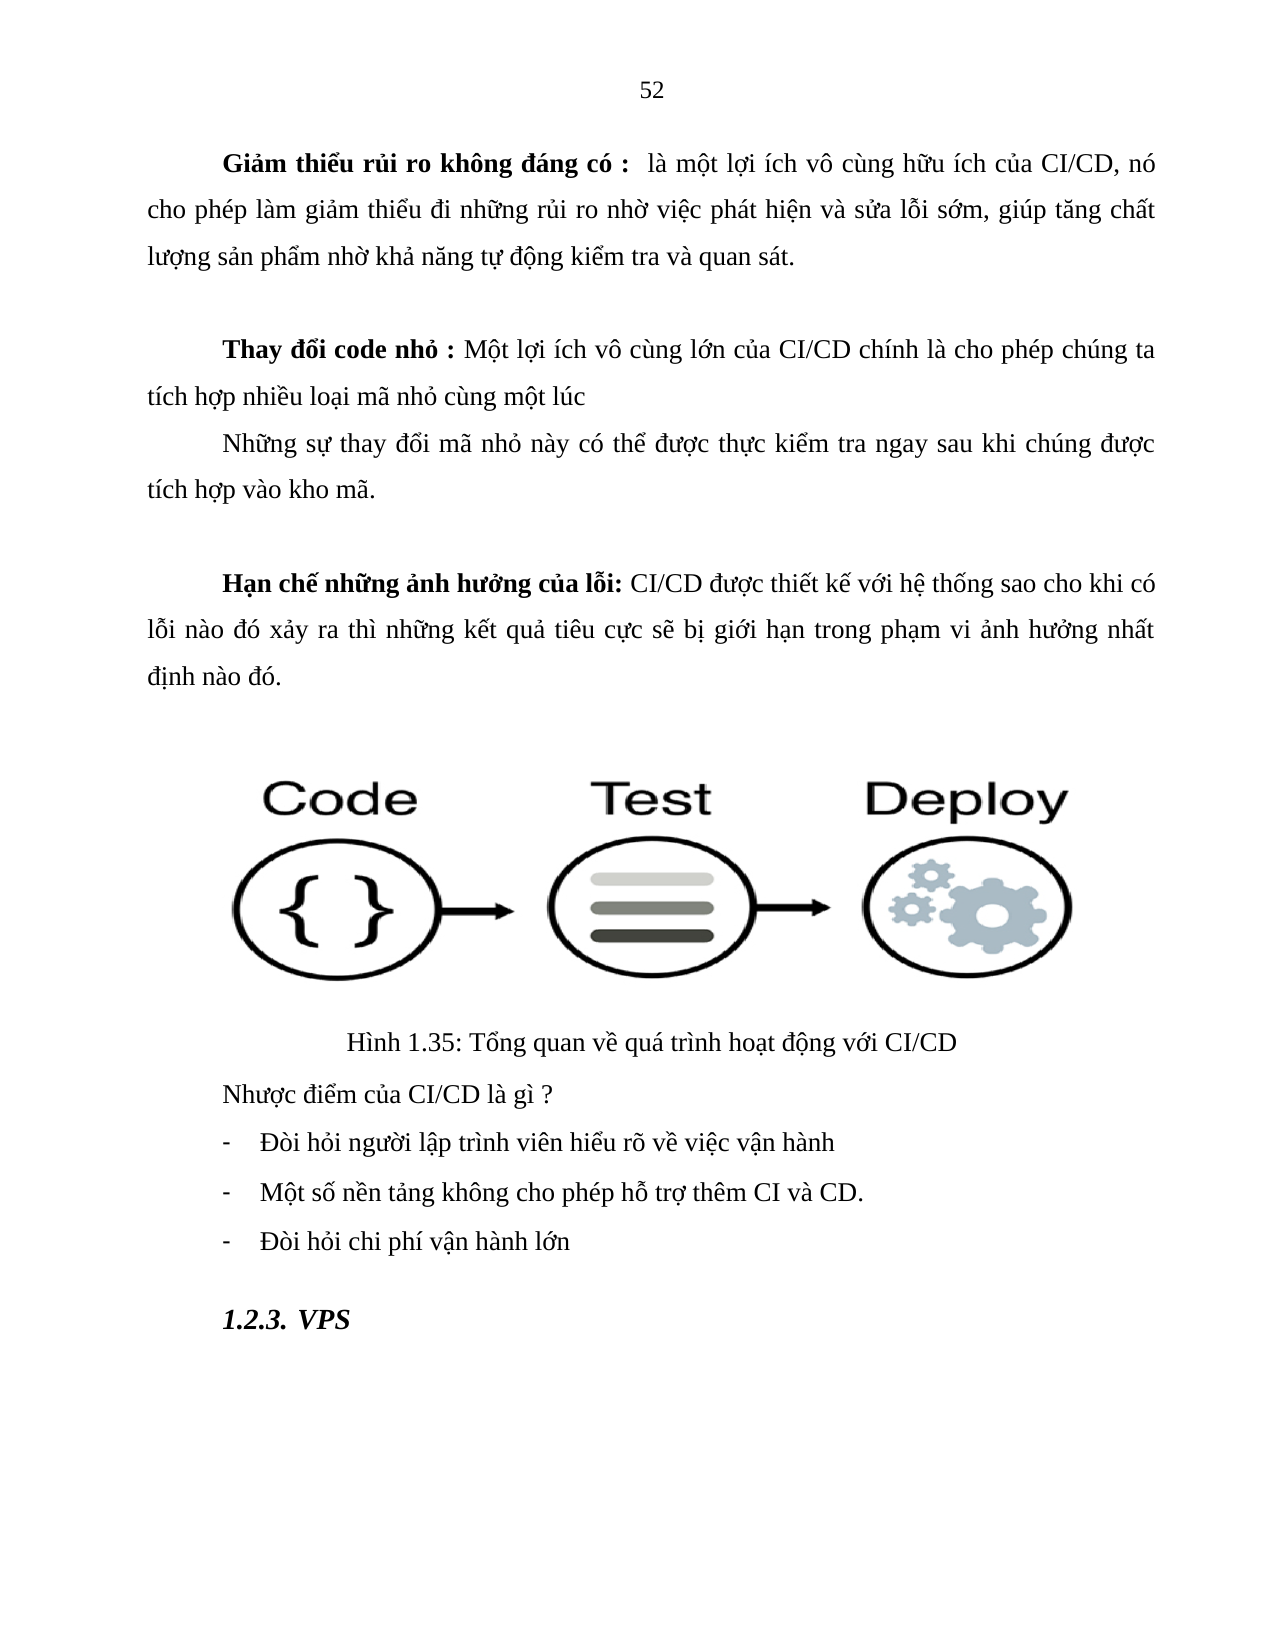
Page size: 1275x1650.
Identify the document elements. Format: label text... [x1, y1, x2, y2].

list Đòi hỏi chi phí vận hành lớn [222, 1224, 1156, 1257]
text Giảm thiểu rủi ro không đáng có : là một lợi ích vô cùng hữu ích của CI/CD, nó cho phép làm giảm thiểu đi những rủi ro nhờ việc phát hiện và sửa lỗi sớm, giúp tăng chất lượng sản phẩm nhờ khả năng tự động kiểm tra và quan sát. [147, 147, 1156, 271]
text Nhược điểm của CI/CD là gì ? [147, 1078, 1156, 1110]
list VPS [222, 1302, 1156, 1336]
text Hạn chế những ảnh hưởng của lỗi: CI/CD được thiết kế với hệ thống sao cho khi có lỗi nào đó xảy ra thì những kết quả tiêu cực sẽ bị giới hạn trong phạm vi ảnh hưởng nhất định nào đó. [147, 567, 1156, 691]
picture [164, 707, 1140, 1013]
text Những sự thay đổi mã nhỏ này có thể được thực kiểm tra ngay sau khi chúng được tích hợp vào kho mã. [147, 427, 1156, 505]
text Thay đổi code nhỏ : Một lợi ích vô cùng lớn của CI/CD chính là cho phép chúng ta tích hợp nhiều loại mã nhỏ cùng một lúc [147, 334, 1156, 411]
list Một số nền tảng không cho phép hỗ trợ thêm CI và CD. [222, 1175, 1156, 1208]
list Đòi hỏi người lập trình viên hiểu rõ về việc vận hành [222, 1125, 1156, 1158]
